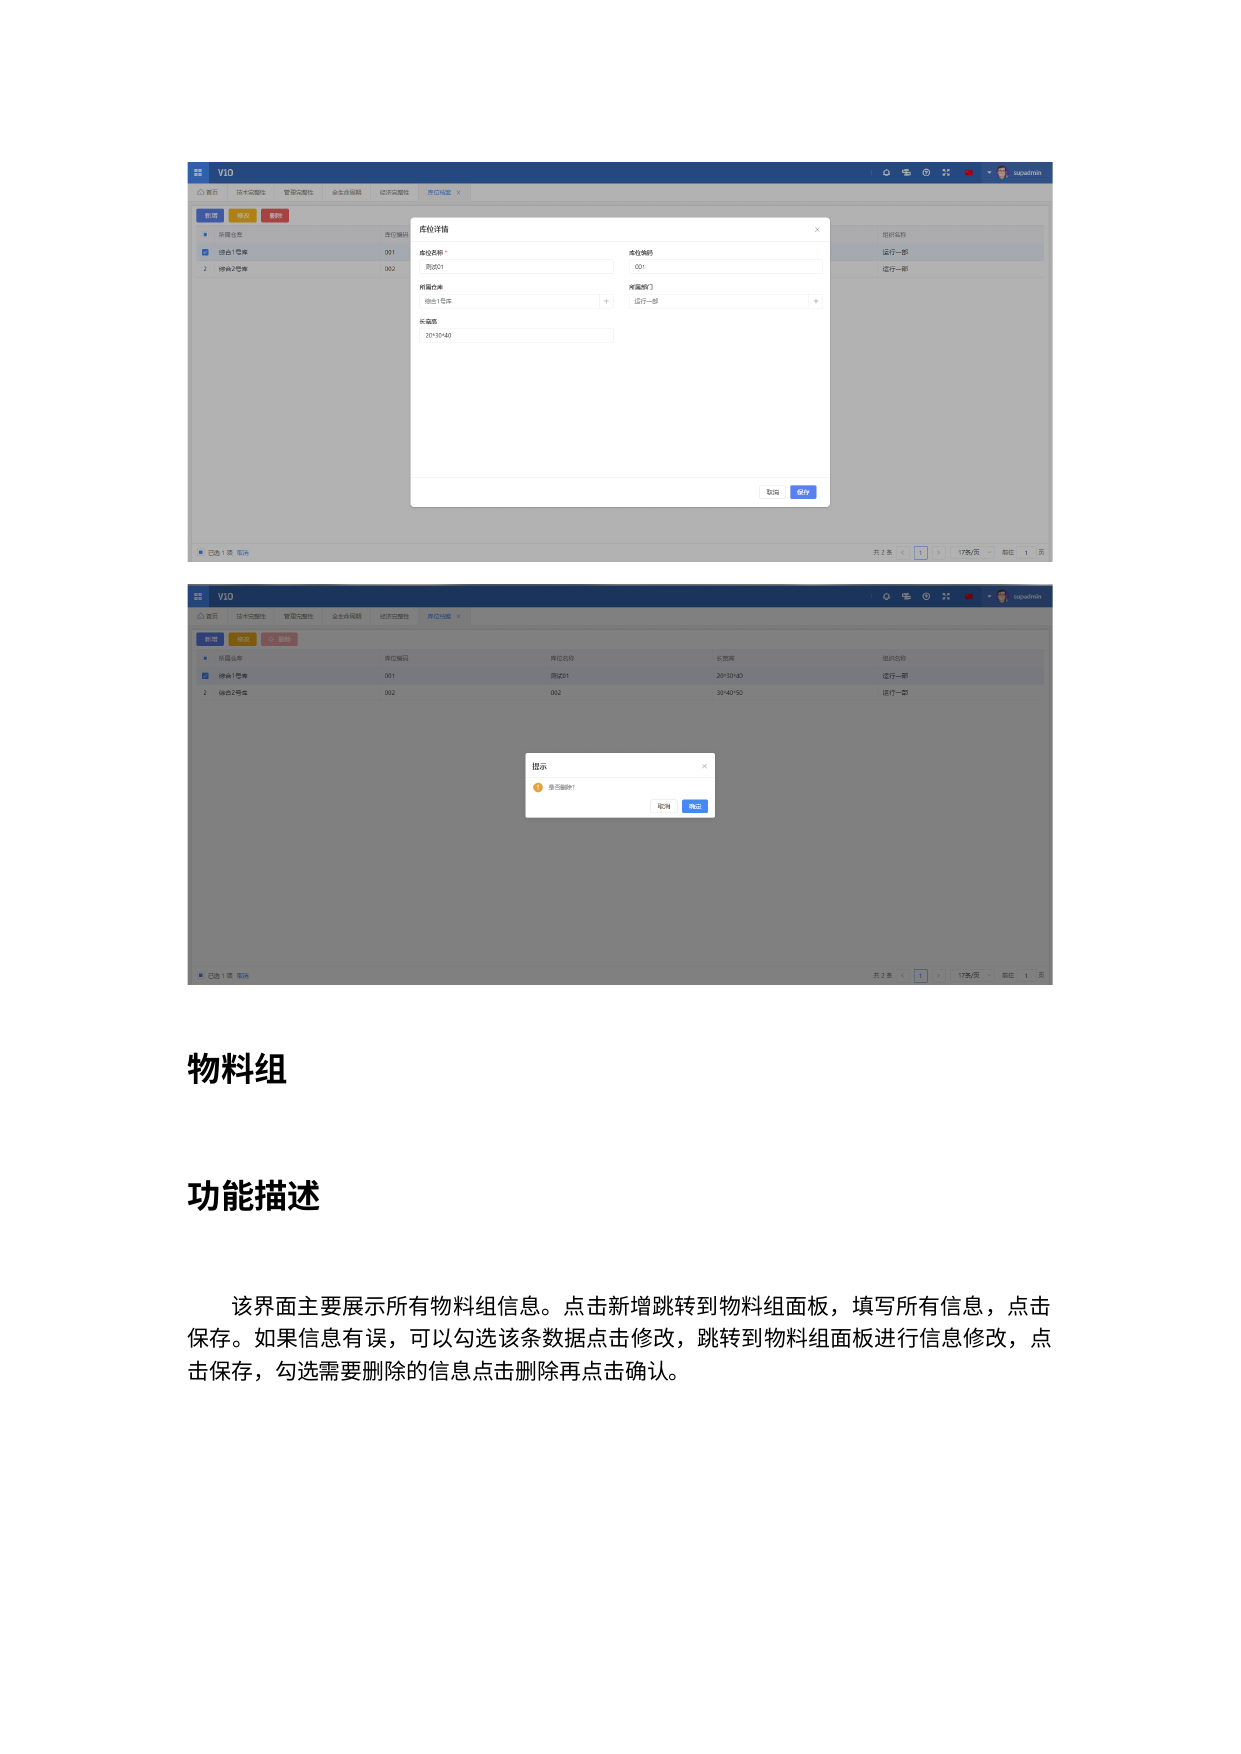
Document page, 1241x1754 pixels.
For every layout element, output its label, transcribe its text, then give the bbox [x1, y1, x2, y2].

subtitle 功能描述 [187, 1161, 1053, 1226]
picture [187, 584, 1053, 985]
picture [187, 162, 1053, 562]
text 该界面主要展示所有物料组信息。点击新增跳转到物料组面板，填写所有信息，点击保存。如果信息有误，可以勾选该条数据点击修改，跳转到物料组面板进行信息修改，点击保存，勾选需要删除的信息点击删除再点击确认。 [187, 1288, 1053, 1386]
subtitle 物料组 [187, 1034, 1053, 1099]
